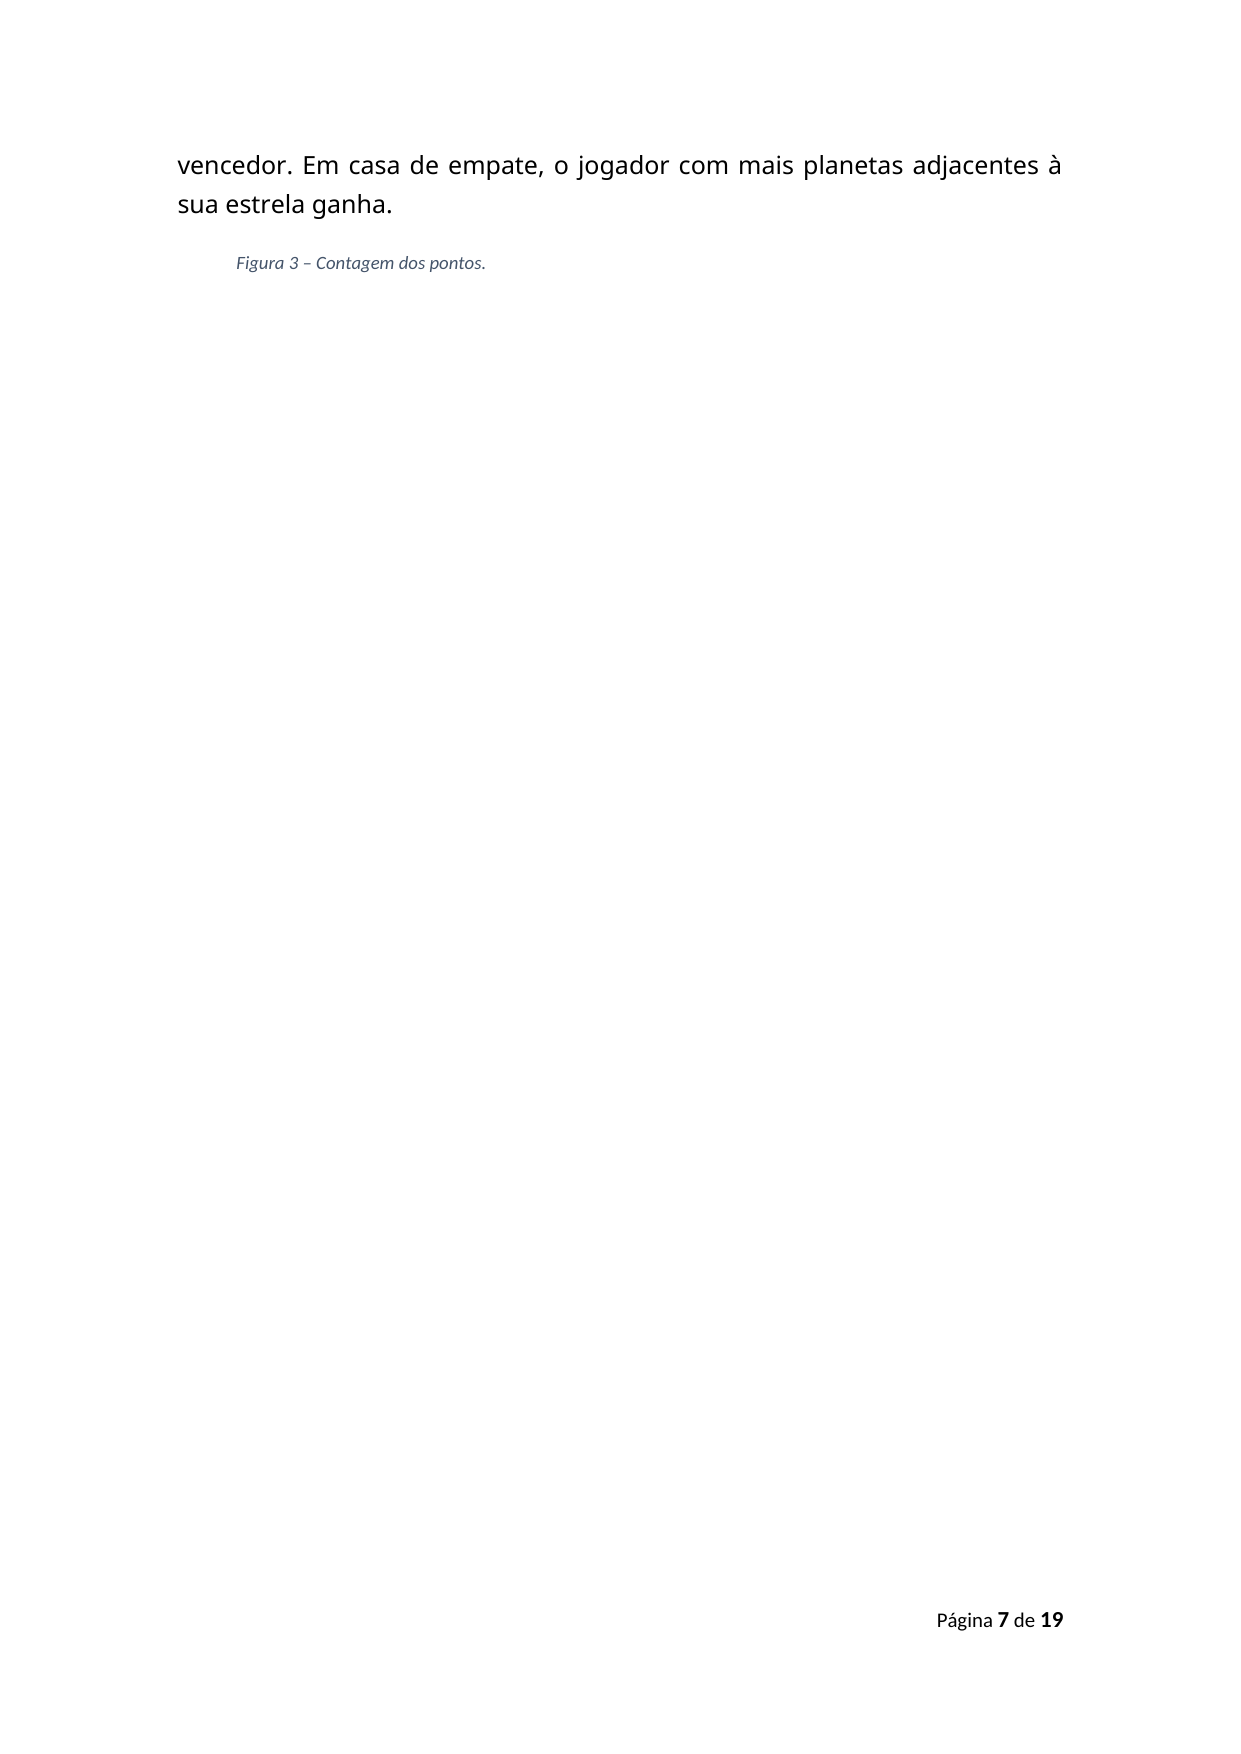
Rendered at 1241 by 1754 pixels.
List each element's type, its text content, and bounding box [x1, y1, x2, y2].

text Figura 3 – Contagem dos pontos. [177, 251, 1063, 274]
